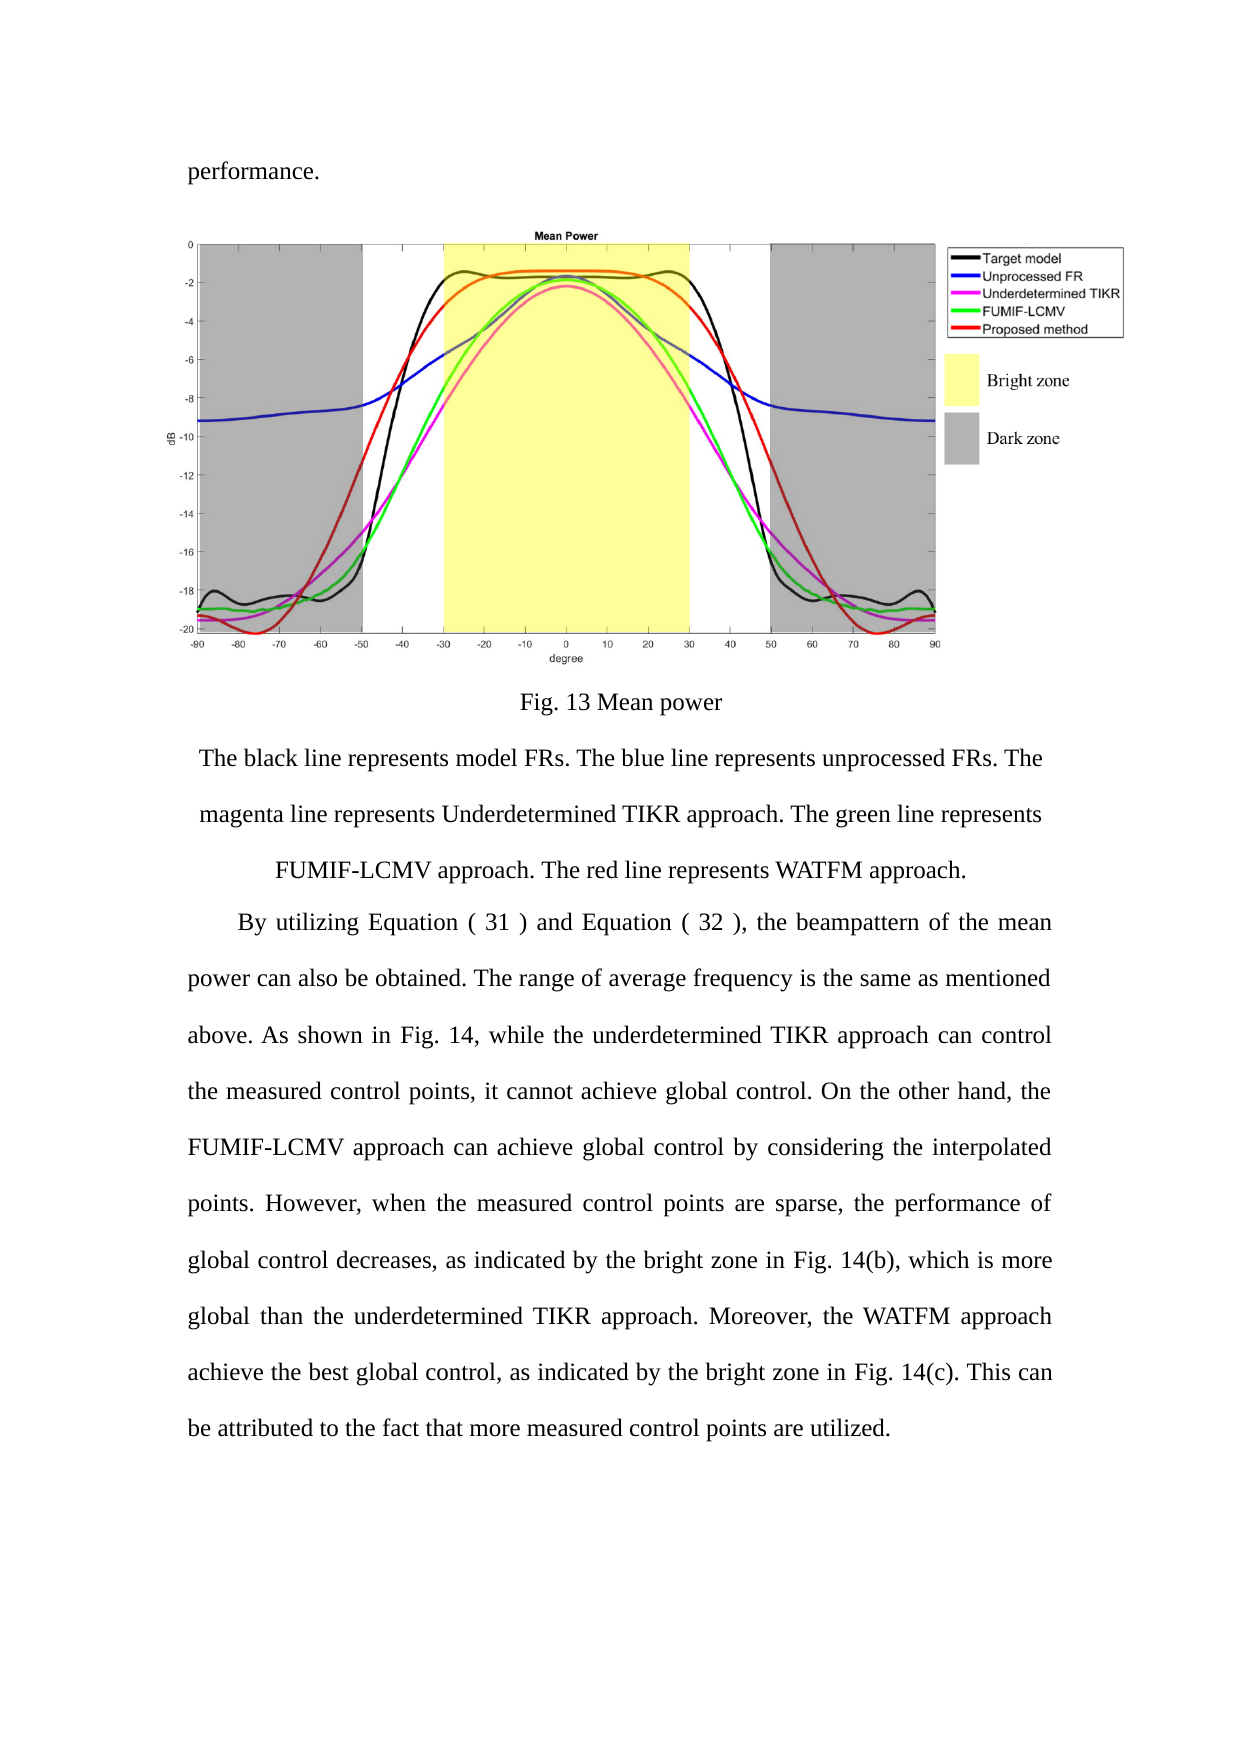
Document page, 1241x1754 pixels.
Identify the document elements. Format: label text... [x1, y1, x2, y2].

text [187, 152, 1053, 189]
text By utilizing Equation ( 31 ) and Equation ( 32 ), the beampattern of the mean power can also be obtained. The range of average frequency is the same as mentioned above. As shown in Fig. 14, while the underdetermined TIKR approach can control the measured control points, it cannot achieve global control. On the other hand, the FUMIF-LCMV approach can achieve global control by considering the interpolated points. However, when the measured control points are sparse, the performance of global control decreases, as indicated by the bright zone in Fig. 14(b), which is more global than the underdetermined TIKR approach. Moreover, the WATFM approach achieve the best global control, as indicated by the bright zone in Fig. 14(c). This can be attributed to the fact that more measured control points are utilized. [187, 903, 1053, 1447]
picture [157, 218, 1128, 666]
table_header [147, 218, 1095, 682]
table_cell Fig. 13 Mean power The black line represents model FRs. The blue line represents unprocessed FRs. The magenta line represents Underdetermined TIKR approach. The green line represents FUMIF-LCMV approach. The red line represents WATFM approach. [147, 682, 1095, 903]
